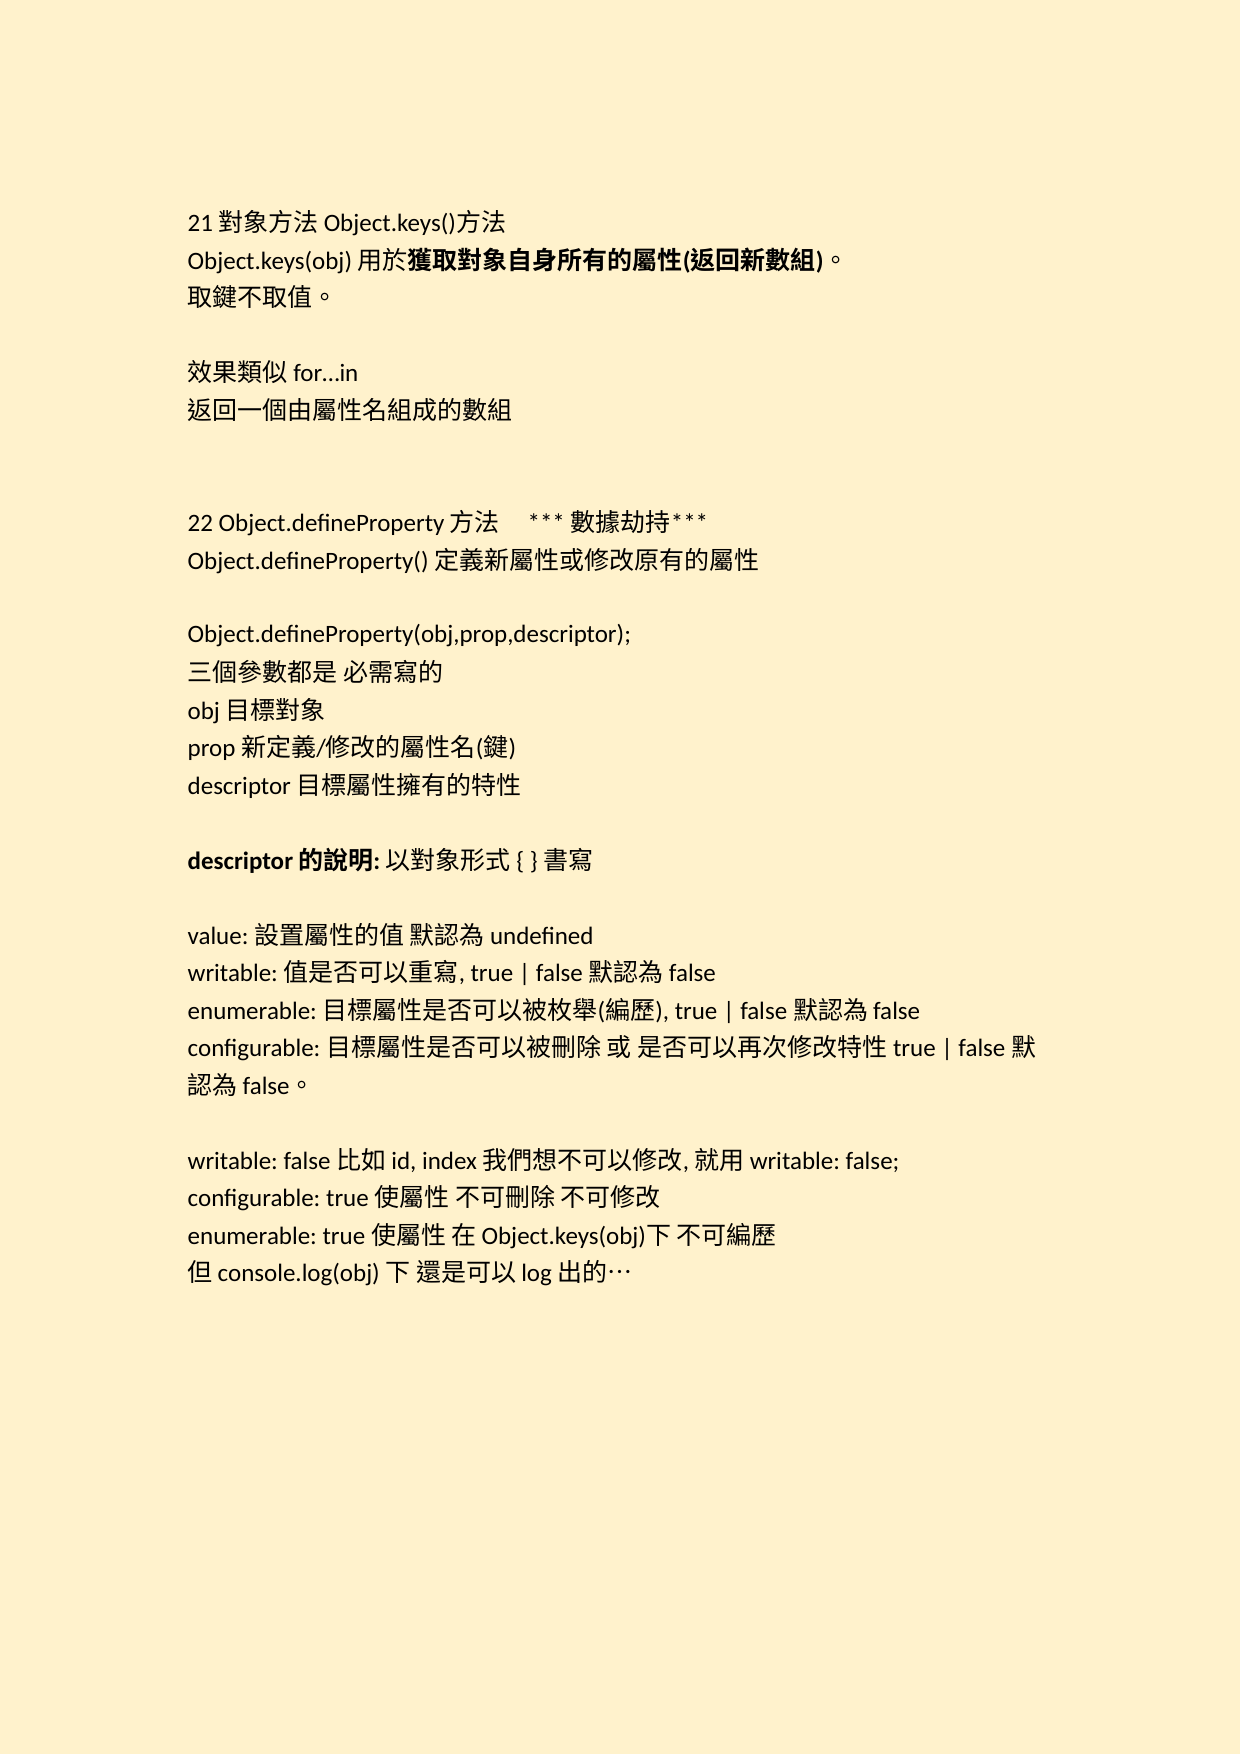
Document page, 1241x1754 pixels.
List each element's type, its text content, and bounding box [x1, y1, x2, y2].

text configurable: true 使屬性 不可刪除 不可修改 [187, 1177, 1053, 1214]
text Object.keys(obj) 用於獲取對象自身所有的屬性(返回新數組)。 [187, 239, 1053, 277]
text Object.defineProperty() 定義新屬性或修改原有的屬性 [187, 539, 1053, 577]
text descriptor的說明: 以對象形式 { } 書寫 [187, 839, 1053, 877]
text prop 新定義/修改的屬性名(鍵) [187, 727, 1053, 764]
text writable: false 比如id, index 我們想不可以修改, 就用writable: false; [187, 1139, 1053, 1177]
text 21 對象方法Object.keys()方法 [187, 202, 1053, 239]
text 效果類似 for…in [187, 352, 1053, 389]
text 取鍵不取值。 [187, 277, 1053, 314]
text value: 設置屬性的值 默認為undefined [187, 914, 1053, 952]
text 但console.log(obj) 下 還是可以log出的… [187, 1252, 1053, 1289]
text descriptor 目標屬性擁有的特性 [187, 764, 1053, 802]
text 三個參數都是 必需寫的 [187, 652, 1053, 689]
text configurable: 目標屬性是否可以被刪除 或 是否可以再次修改特性 true | false 默認為false。 [187, 1027, 1053, 1102]
text enumerable: 目標屬性是否可以被枚舉(編歷), true | false 默認為false [187, 989, 1053, 1027]
text enumerable: true 使屬性 在Object.keys(obj)下 不可編歷 [187, 1214, 1053, 1252]
text 返回一個由屬性名組成的數組 [187, 389, 1053, 427]
text 22 Object.defineProperty方法 *** 數據劫持*** [187, 502, 1053, 539]
text Object.defineProperty(obj,prop,descriptor); [187, 614, 1053, 652]
text obj 目標對象 [187, 689, 1053, 727]
text writable: 值是否可以重寫, true | false 默認為false [187, 952, 1053, 989]
